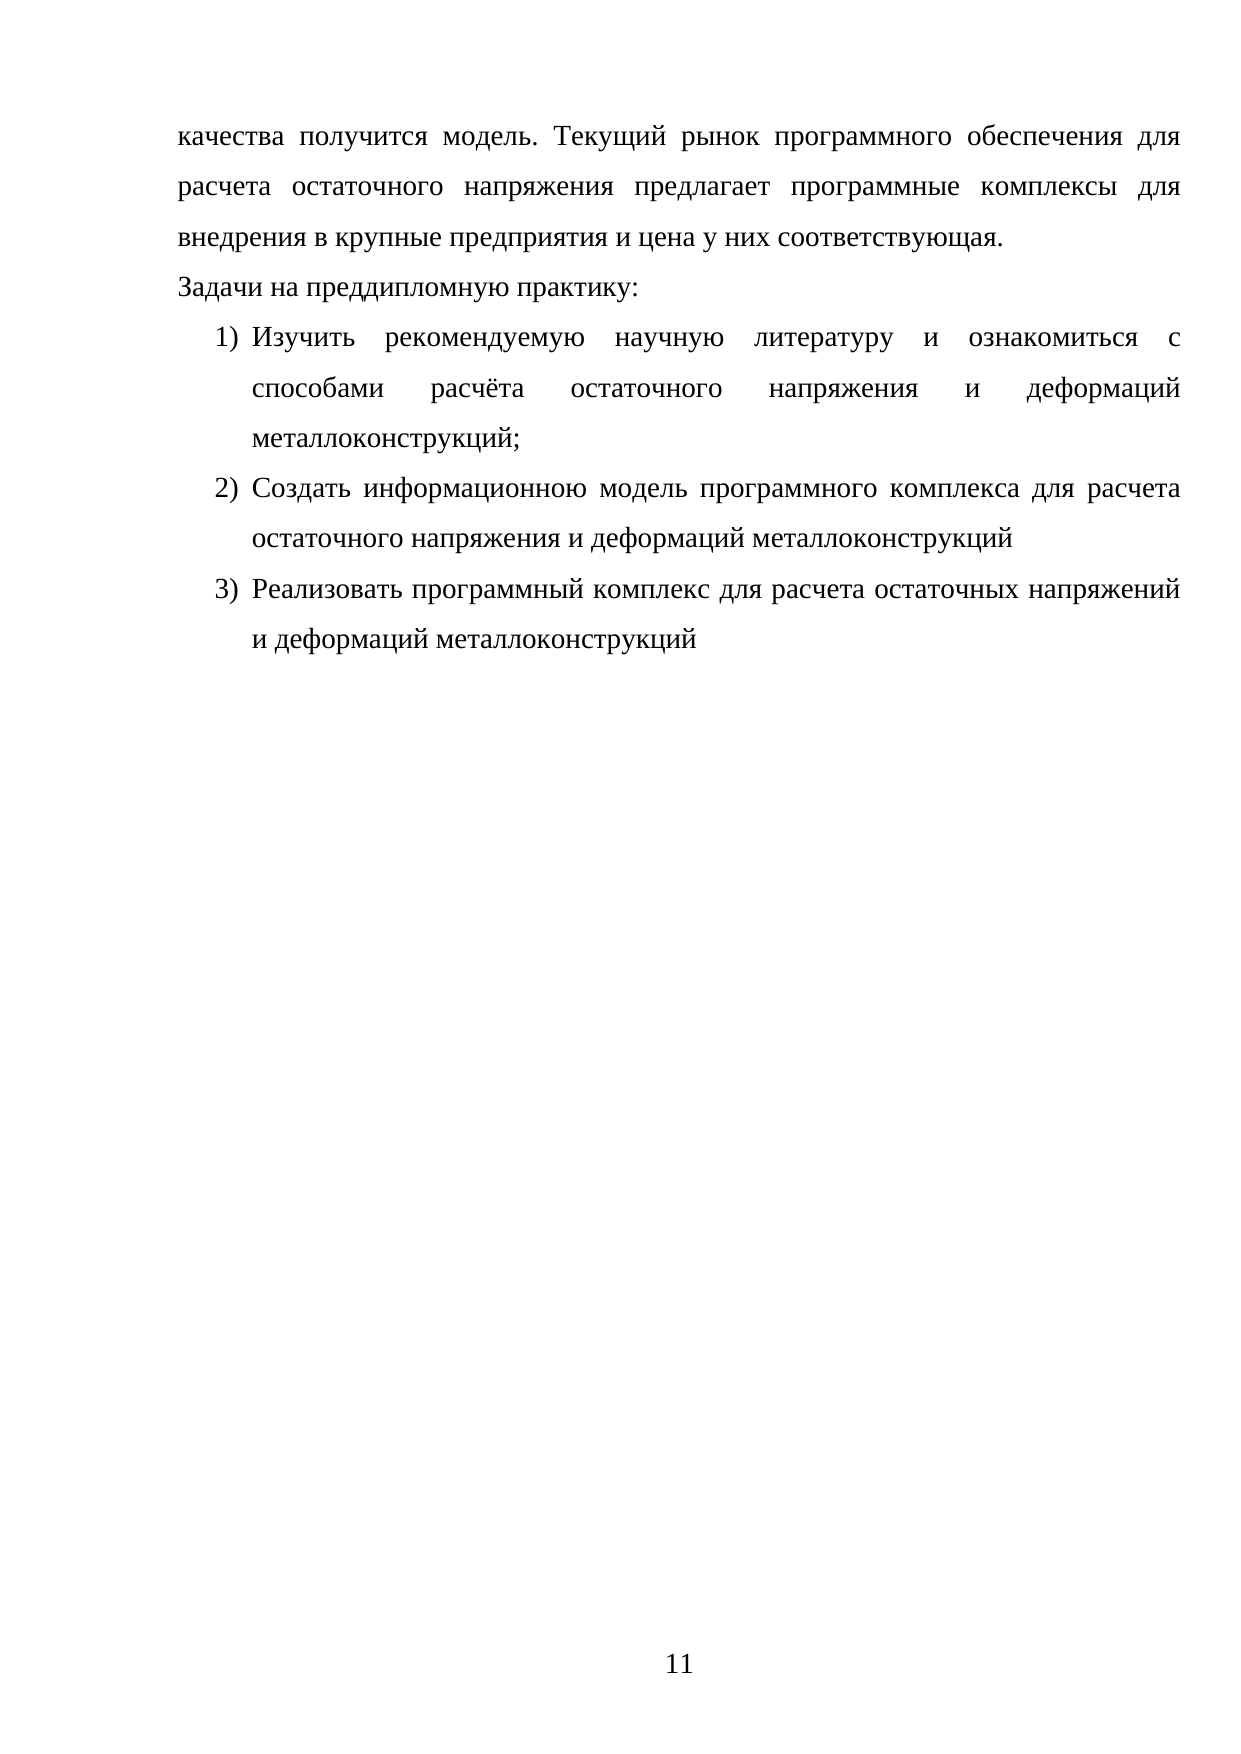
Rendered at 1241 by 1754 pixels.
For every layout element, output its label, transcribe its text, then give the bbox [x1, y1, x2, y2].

list Изучить рекомендуемую научную литературу и ознакомиться с способами расчёта остаточного напряжения и деформаций металлоконструкций; [214, 319, 1181, 453]
list Реализовать программный комплекс для расчета остаточных напряжений и деформаций металлоконструкций [214, 571, 1181, 655]
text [177, 118, 1181, 252]
text Задачи на преддипломную практику: [177, 269, 1181, 303]
list Создать информационною модель программного комплекса для расчета остаточного напряжения и деформаций металлоконструкций [214, 470, 1181, 554]
